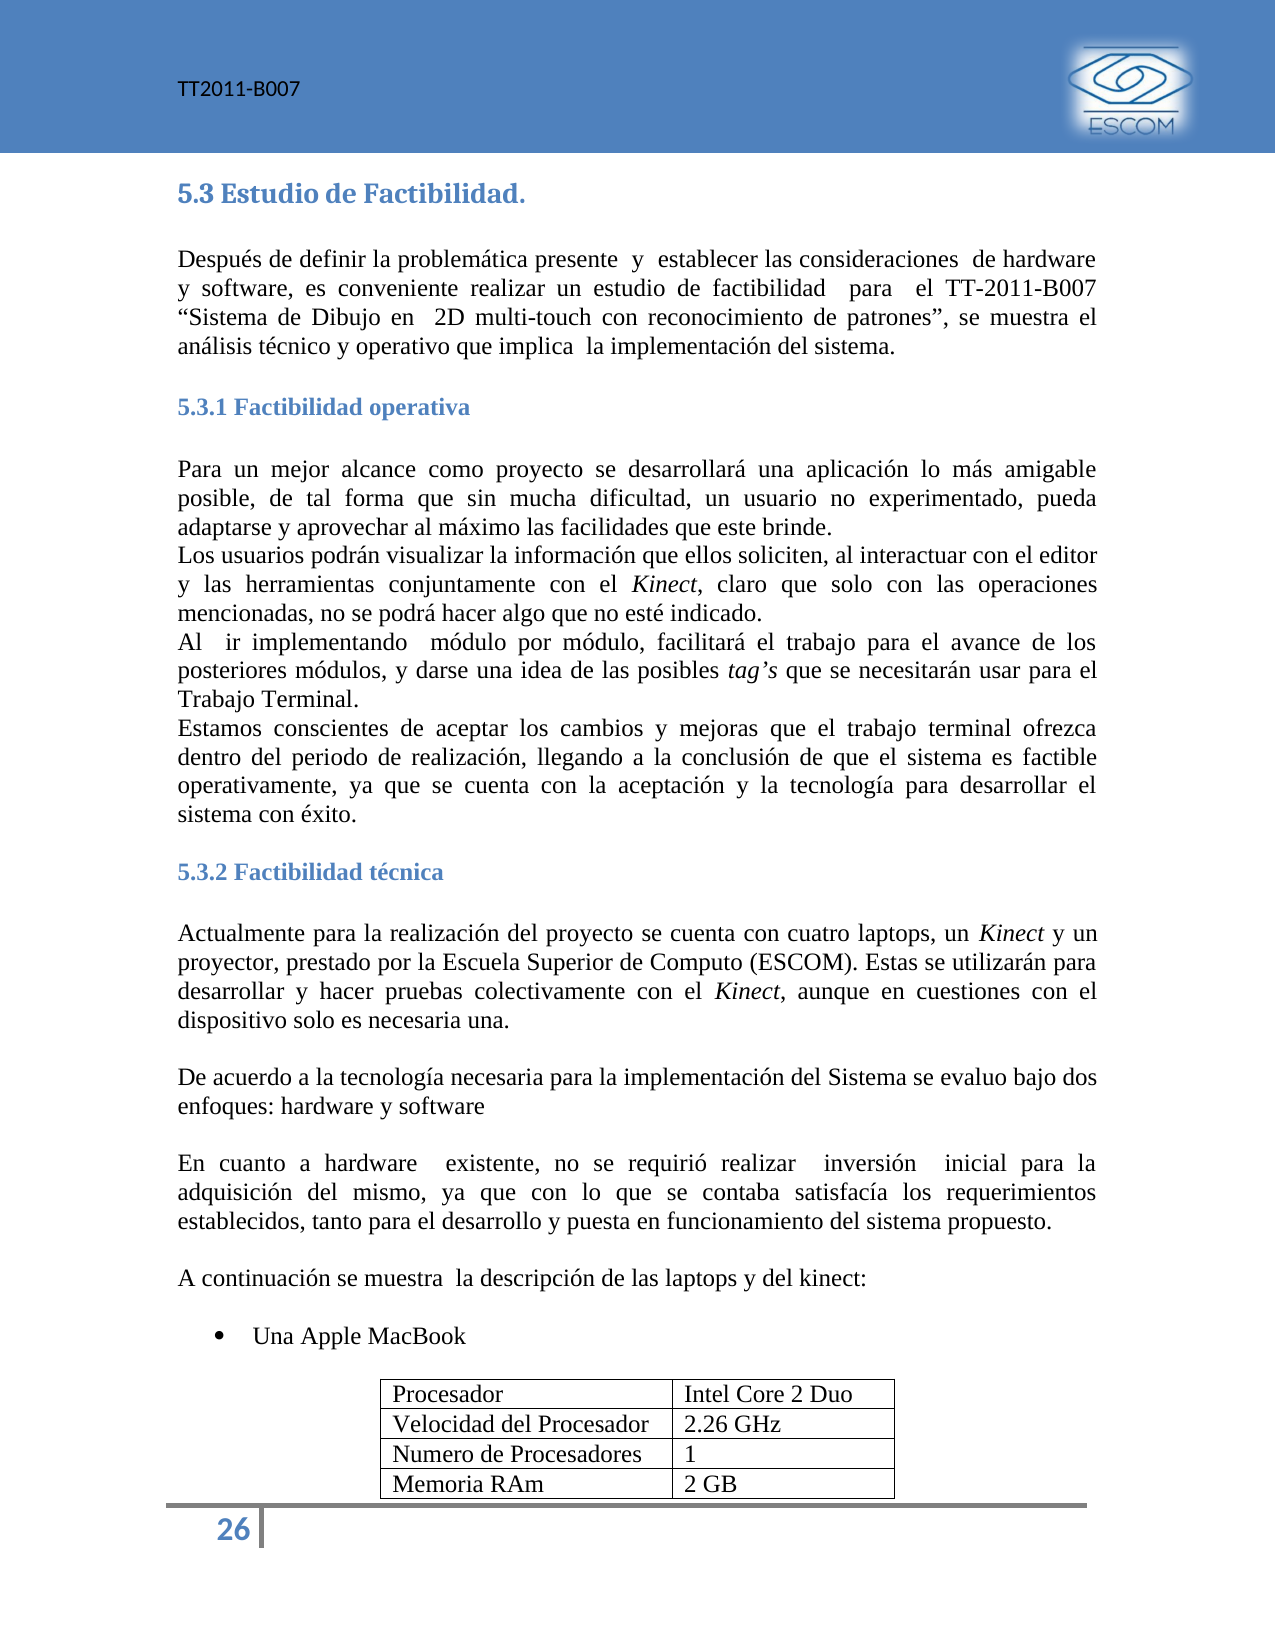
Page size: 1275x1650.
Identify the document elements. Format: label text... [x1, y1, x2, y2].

table_header Procesador [381, 1380, 672, 1408]
list Una Apple MacBook [215, 1321, 1098, 1350]
table_cell 2.26 GHz [673, 1409, 894, 1438]
table_header Intel Core 2 Duo [673, 1380, 894, 1408]
subtitle 5.3.2 Factibilidad técnica [177, 857, 1098, 886]
text Estamos conscientes de aceptar los cambios y mejoras que el trabajo terminal ofrezca dentro del periodo de realización, llegando a la conclusión de que el sistema es factible operativamente, ya que se cuenta con la aceptación y la tecnología para desarrollar el sistema con éxito. [177, 713, 1098, 828]
subtitle 5.3.1 Factibilidad operativa [177, 392, 1098, 421]
text Para un mejor alcance como proyecto se desarrollará una aplicación lo más amigable posible, de tal forma que sin mucha dificultad, un usuario no experimentado, pueda adaptarse y aprovechar al máximo las facilidades que este brinde. [177, 454, 1098, 541]
text Los usuarios podrán visualizar la información que ellos soliciten, al interactuar con el editor y las herramientas conjuntamente con el Kinect, claro que solo con las operaciones mencionadas, no se podrá hacer algo que no esté indicado. [177, 541, 1098, 627]
table_cell Velocidad del Procesador [381, 1409, 672, 1438]
subtitle 5.3 Estudio de Factibilidad. [177, 177, 1098, 211]
text Al ir implementando módulo por módulo, facilitará el trabajo para el avance de los posteriores módulos, y darse una idea de las posibles tag’s que se necesitarán usar para el Trabajo Terminal. [177, 627, 1098, 713]
text A continuación se muestra la descripción de las laptops y del kinect: [177, 1263, 1098, 1292]
text En cuanto a hardware existente, no se requirió realizar inversión inicial para la adquisición del mismo, ya que con lo que se contaba satisfacía los requerimientos establecidos, tanto para el desarrollo y puesta en funcionamiento del sistema propuesto. [177, 1148, 1098, 1235]
table_cell 1 [673, 1439, 894, 1468]
table_cell Memoria RAm [381, 1469, 672, 1498]
table_cell 2 GB [673, 1469, 894, 1498]
text Actualmente para la realización del proyecto se cuenta con cuatro laptops, un Kinect y un proyector, prestado por la Escuela Superior de Computo (ESCOM). Estas se utilizarán para desarrollar y hacer pruebas colectivamente con el Kinect, aunque en cuestiones con el dispositivo solo es necesaria una. [177, 918, 1098, 1033]
table_cell Numero de Procesadores [381, 1439, 672, 1468]
text De acuerdo a la tecnología necesaria para la implementación del Sistema se evaluo bajo dos enfoques: hardware y software [177, 1062, 1098, 1120]
text Después de definir la problemática presente y establecer las consideraciones de hardware y software, es conveniente realizar un estudio de factibilidad para el TT-2011-B007 “Sistema de Dibujo en 2D multi-touch con reconocimiento de patrones”, se muestra el análisis técnico y operativo que implica la implementación del sistema. [177, 244, 1098, 359]
picture [1082, 55, 1178, 122]
